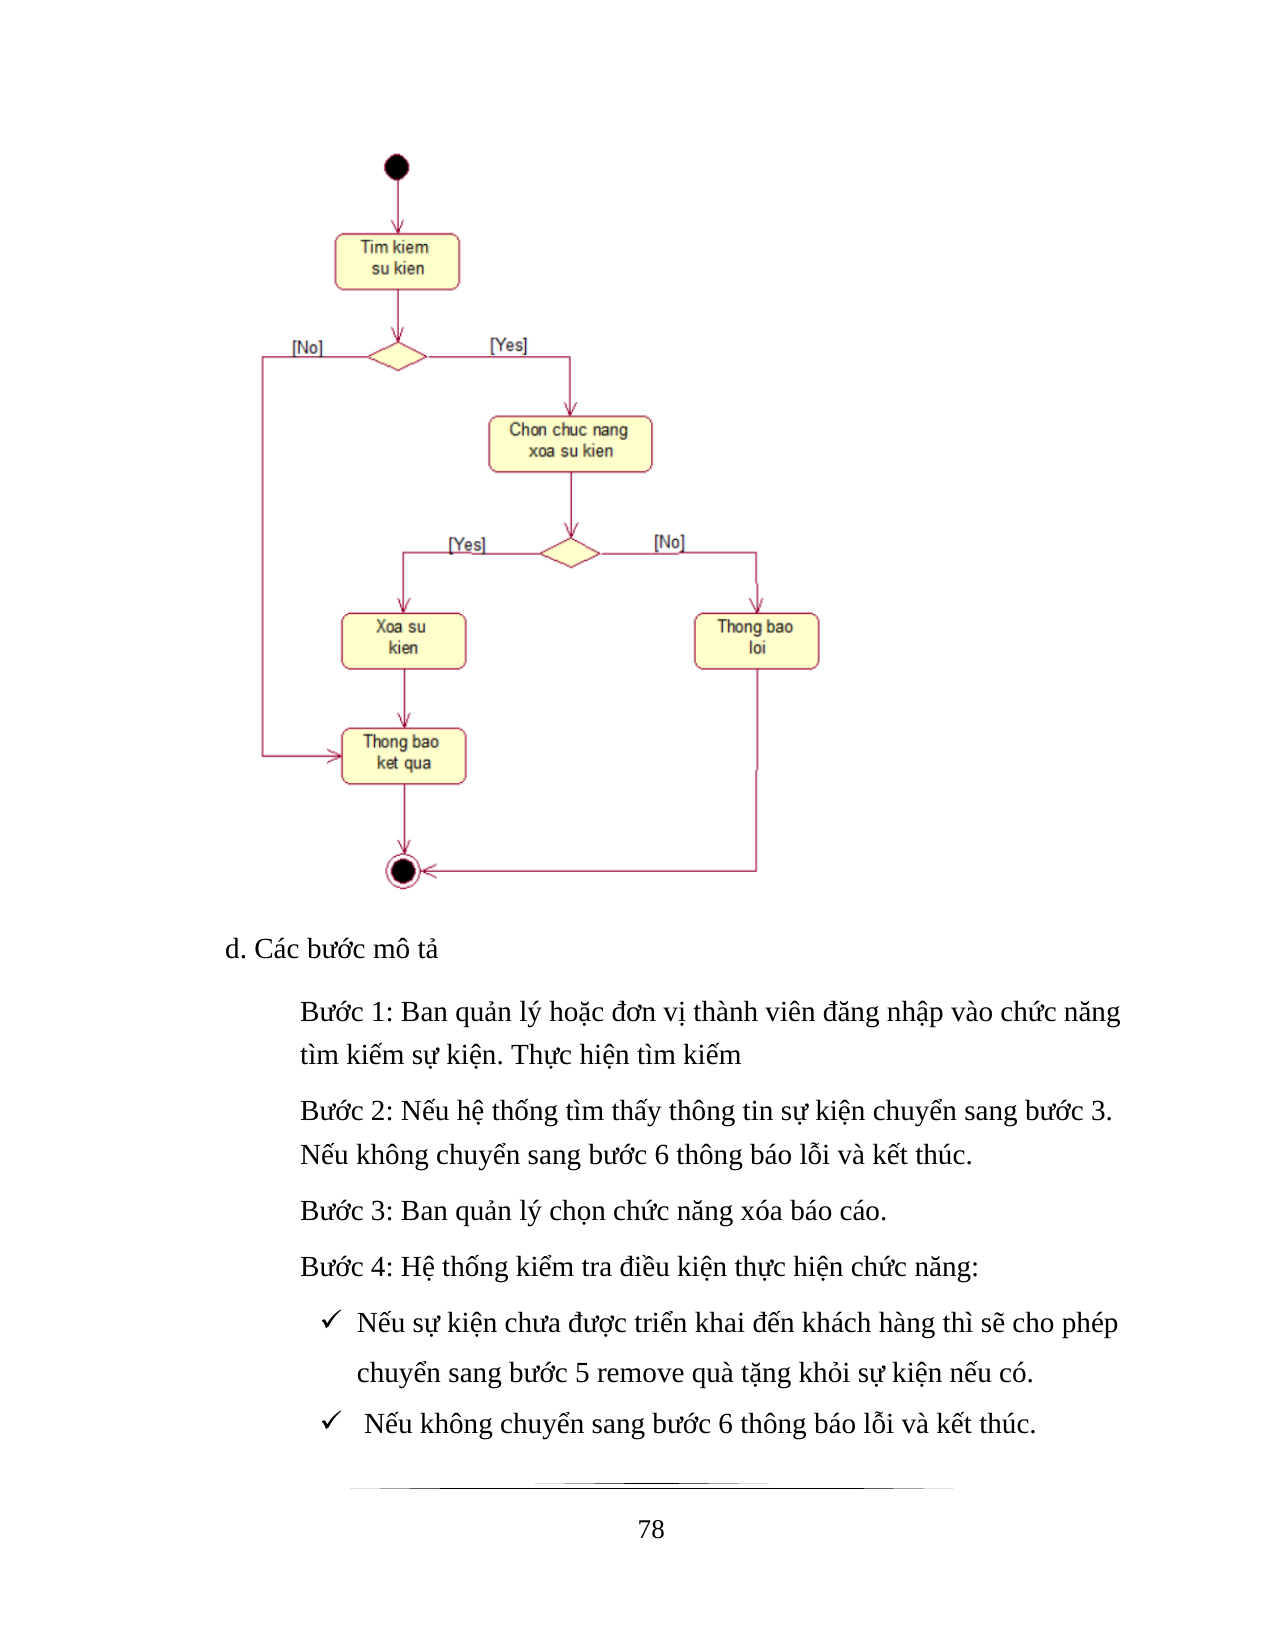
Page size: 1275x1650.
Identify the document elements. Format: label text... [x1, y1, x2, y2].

text Bước 4: Hệ thống kiểm tra điều kiện thực hiện chức năng: [300, 1249, 1152, 1282]
list Nếu không chuyển sang bước 6 thông báo lỗi và kết thúc. [319, 1406, 1152, 1439]
text d. Các bước mô tả [225, 931, 1152, 964]
list Nếu sự kiện chưa được triển khai đến khách hàng thì sẽ cho phép chuyển sang bước 5 remove quà tặng khỏi sự kiện nếu có. [319, 1305, 1152, 1389]
picture [225, 132, 849, 910]
text Bước 2: Nếu hệ thống tìm thấy thông tin sự kiện chuyển sang bước 3. Nếu không chuyển sang bước 6 thông báo lỗi và kết thúc. [300, 1093, 1152, 1170]
text Bước 1: Ban quản lý hoặc đơn vị thành viên đăng nhập vào chức năng tìm kiếm sự kiện. Thực hiện tìm kiếm [300, 994, 1152, 1071]
text Bước 3: Ban quản lý chọn chức năng xóa báo cáo. [300, 1193, 1152, 1226]
